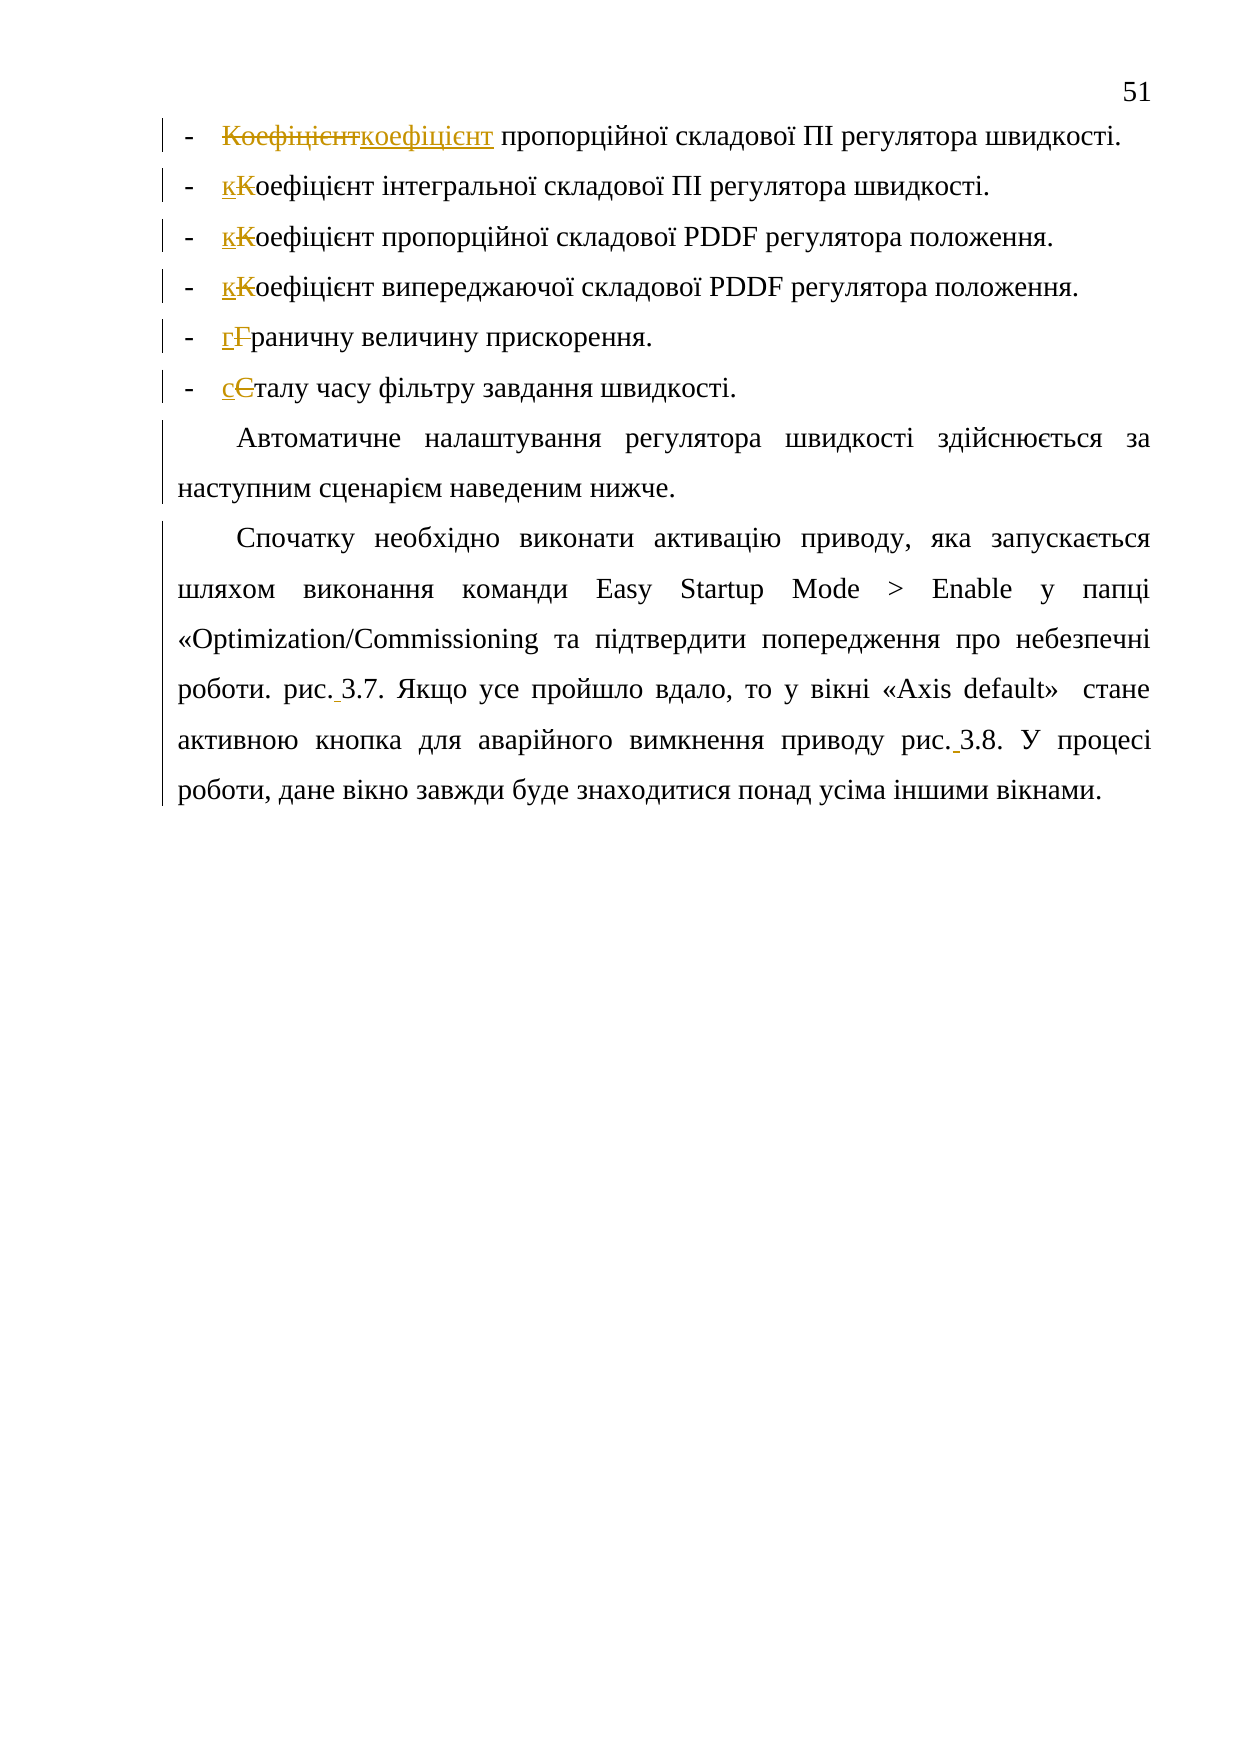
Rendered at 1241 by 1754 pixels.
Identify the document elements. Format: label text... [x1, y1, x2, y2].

text Спочатку необхідно виконати активацію приводу, яка запускається шляхом виконання команди Easy Startup Mode > Enable у папці «Optimization/Commissioning та підтвердити попередження про небезпечні роботи. рис.3.7. Якщо усе пройшло вдало, то у вікні «Axis default» стане активною кнопка для аварійного вимкнення приводу рис.3.8. У процесі роботи, дане вікно завжди буде знаходитися понад усіма іншими вікнами. [177, 521, 1152, 806]
list талу часу фільтру завдання швидкості. [184, 370, 1152, 403]
list пропорційної складової ПІ регулятора швидкості. [184, 118, 1152, 152]
list оефіцієнт випереджаючої складової PDDF регулятора положення. [184, 269, 1152, 303]
list оефіцієнт інтегральної складової ПІ регулятора швидкості. [184, 168, 1152, 202]
text Автоматичне налаштування регулятора швидкості здійснюється за наступним сценарієм наведеним нижче. [177, 420, 1152, 504]
list раничну величину прискорення. [184, 319, 1152, 353]
list оефіцієнт пропорційної складової PDDF регулятора положення. [184, 219, 1152, 252]
